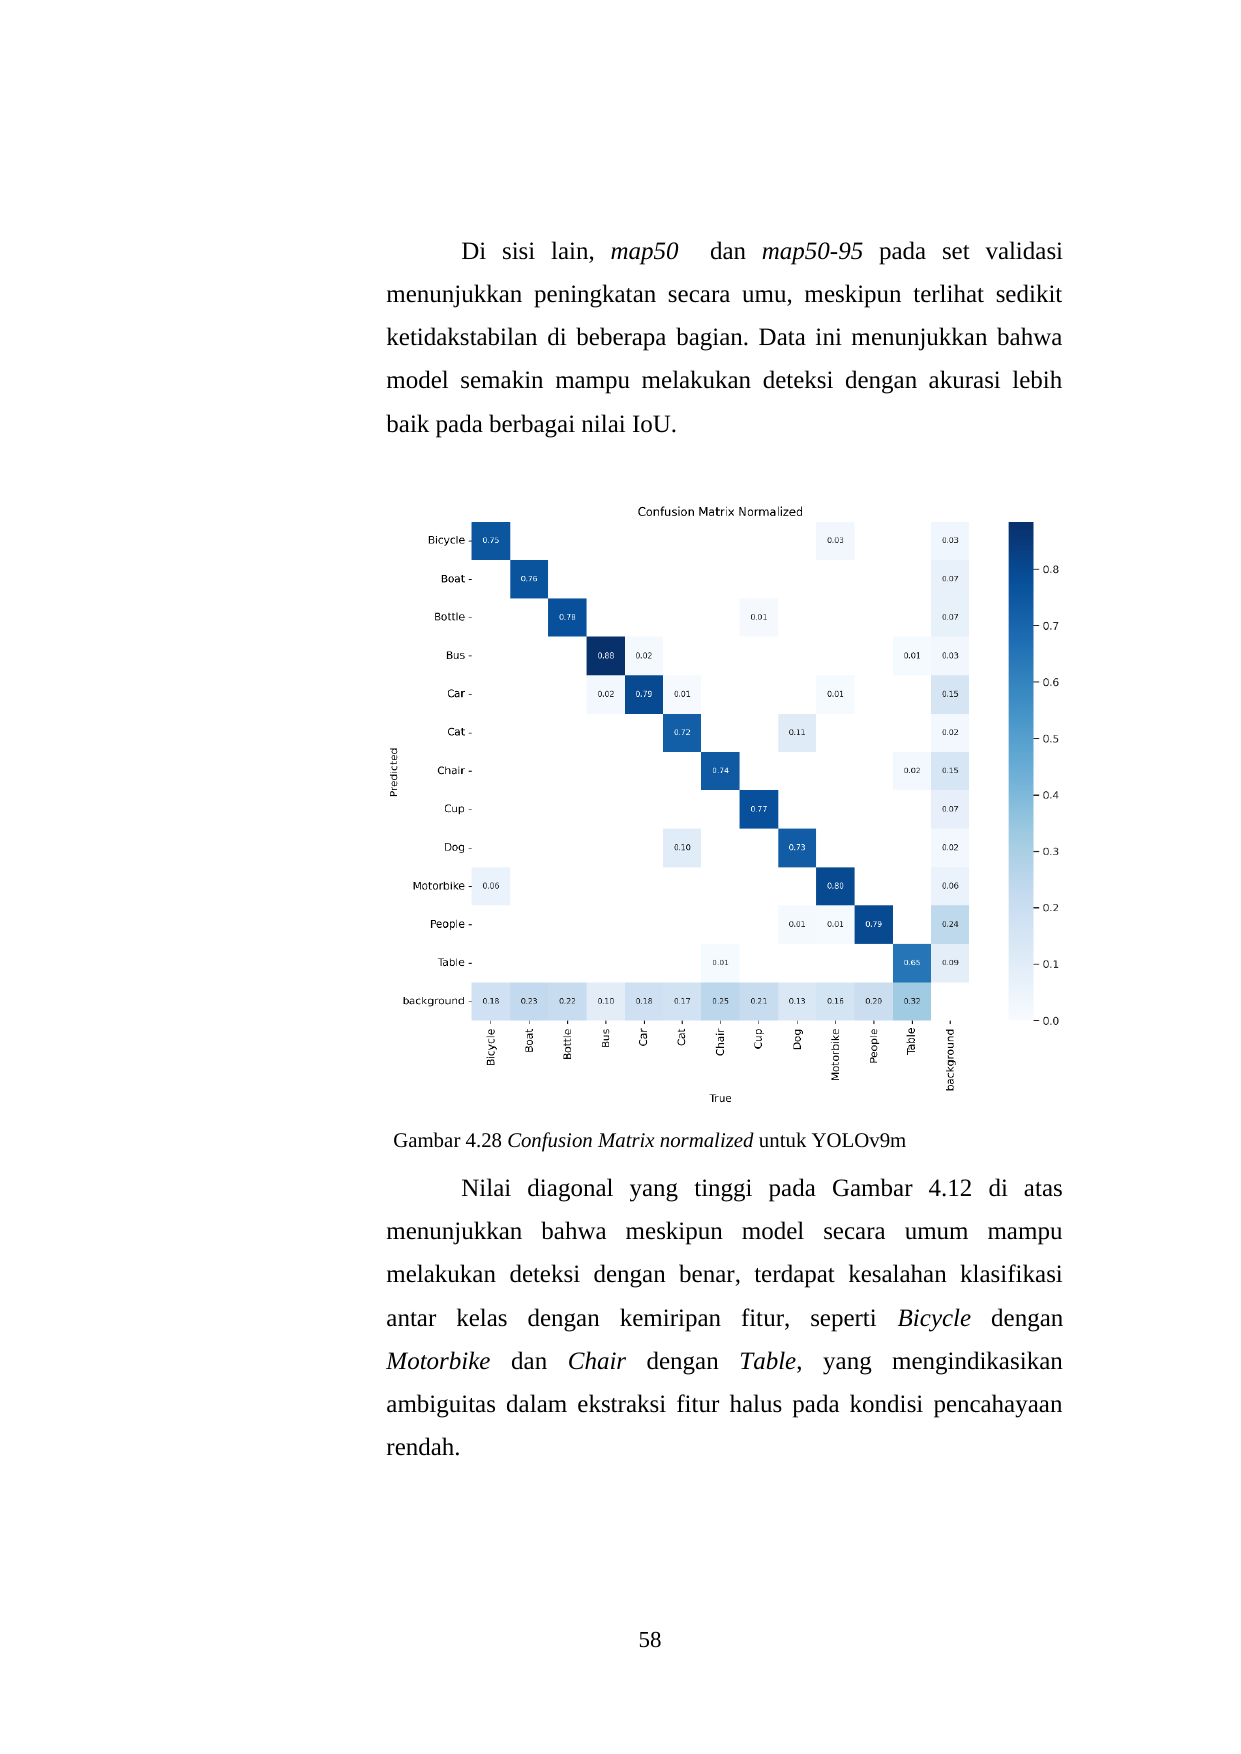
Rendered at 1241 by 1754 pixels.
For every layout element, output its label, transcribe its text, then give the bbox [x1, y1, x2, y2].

picture [311, 495, 1138, 1116]
text Di sisi lain, map50 dan map50-95 pada set validasi menunjukkan peningkatan secara umu, meskipun terlihat sedikit ketidakstabilan di beberapa bagian. Data ini menunjukkan bahwa model semakin mampu melakukan deteksi dengan akurasi lebih baik pada berbagai nilai IoU. [386, 236, 1063, 437]
text Nilai diagonal yang tinggi pada Gambar 4.12 di atas menunjukkan bahwa meskipun model secara umum mampu melakukan deteksi dengan benar, terdapat kesalahan klasifikasi antar kelas dengan kemiripan fitur, seperti Bicycle dengan Motorbike dan Chair dengan Table, yang mengindikasikan ambiguitas dalam ekstraksi fitur halus pada kondisi pencahayaan rendah. [386, 1173, 1063, 1461]
